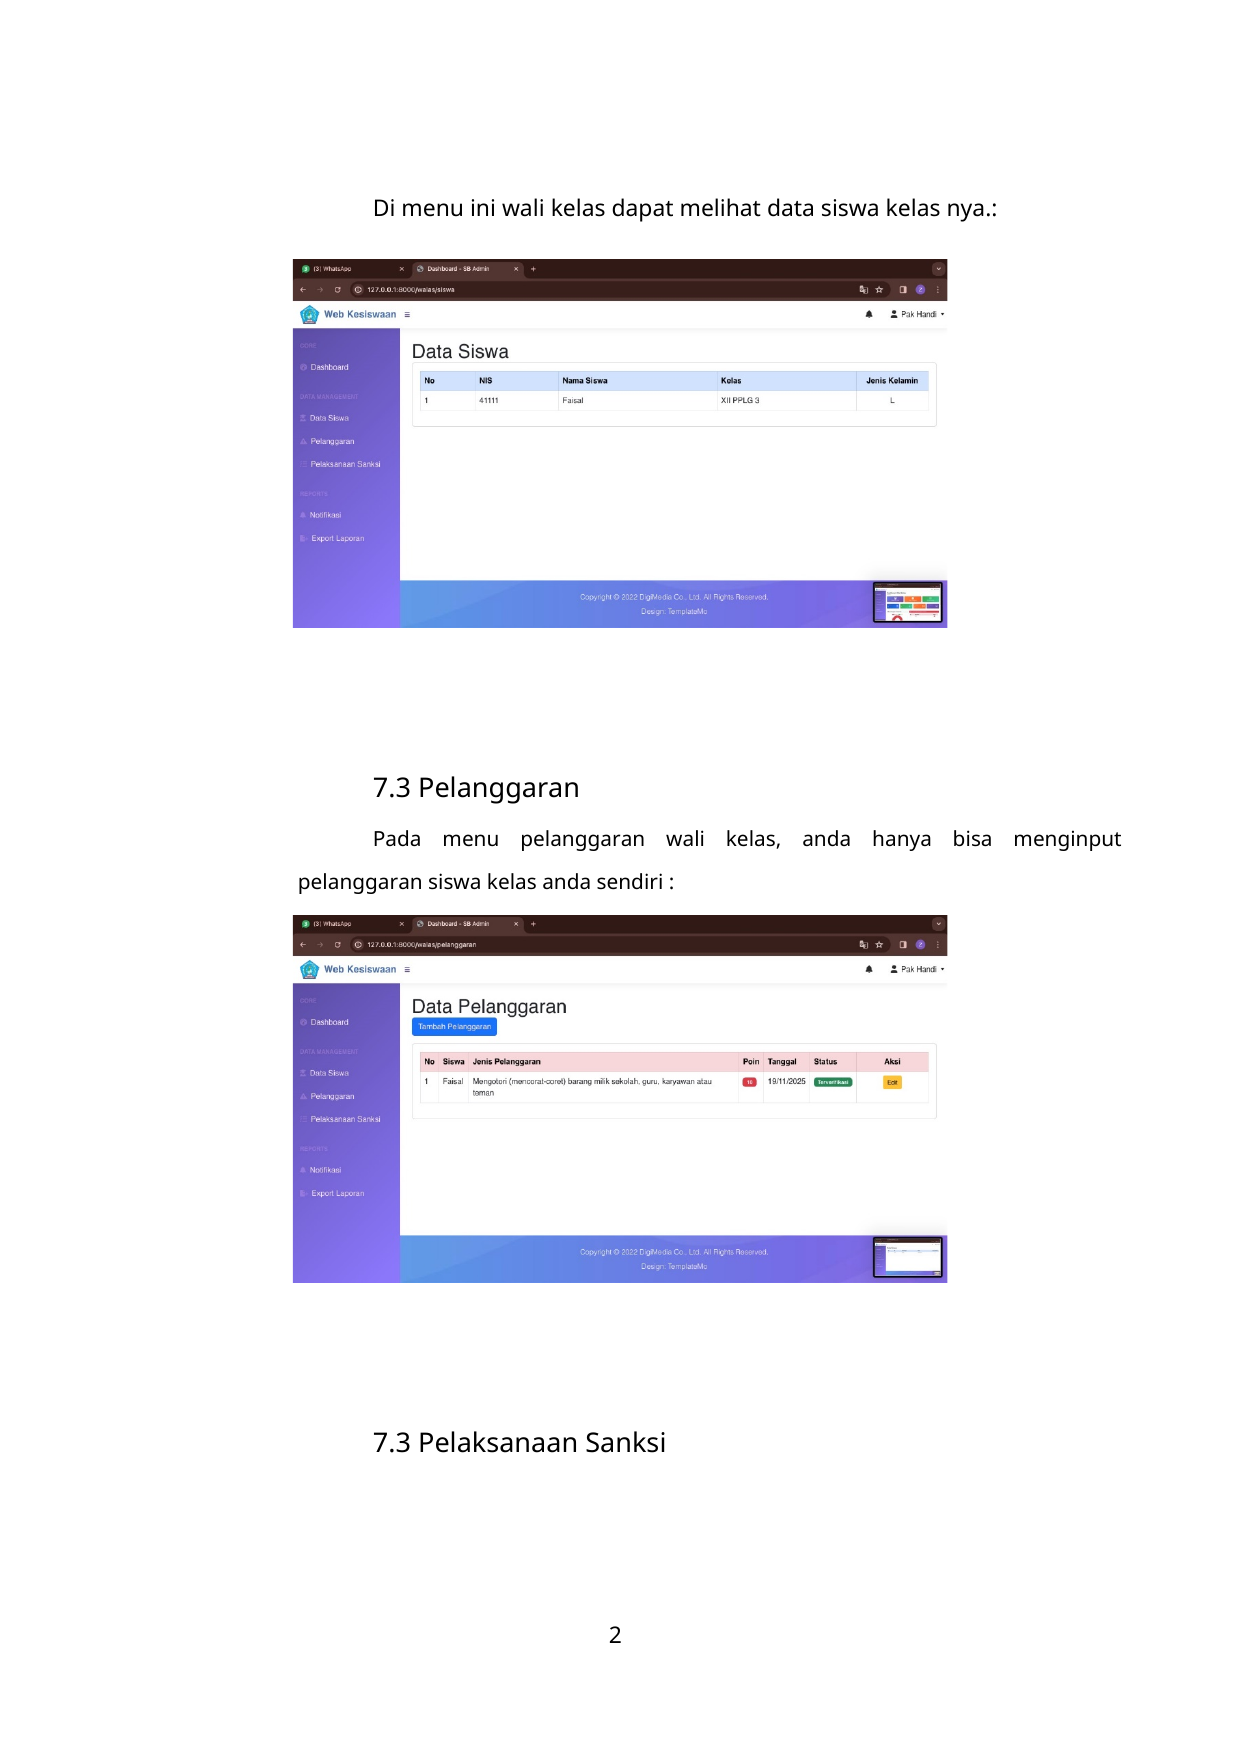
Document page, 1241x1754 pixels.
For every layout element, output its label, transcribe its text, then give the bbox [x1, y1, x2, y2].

picture [292, 915, 948, 1283]
picture [292, 259, 948, 628]
subtitle 7.3 Pelaksanaan Sanksi [331, 1423, 1122, 1460]
text Di menu ini wali kelas dapat melihat data siswa kelas nya.: [298, 192, 1122, 223]
subtitle 7.3 Pelanggaran [331, 768, 1122, 805]
text Pada menu pelanggaran wali kelas, anda hanya bisa menginput pelanggaran siswa kelas anda sendiri : [298, 824, 1122, 896]
